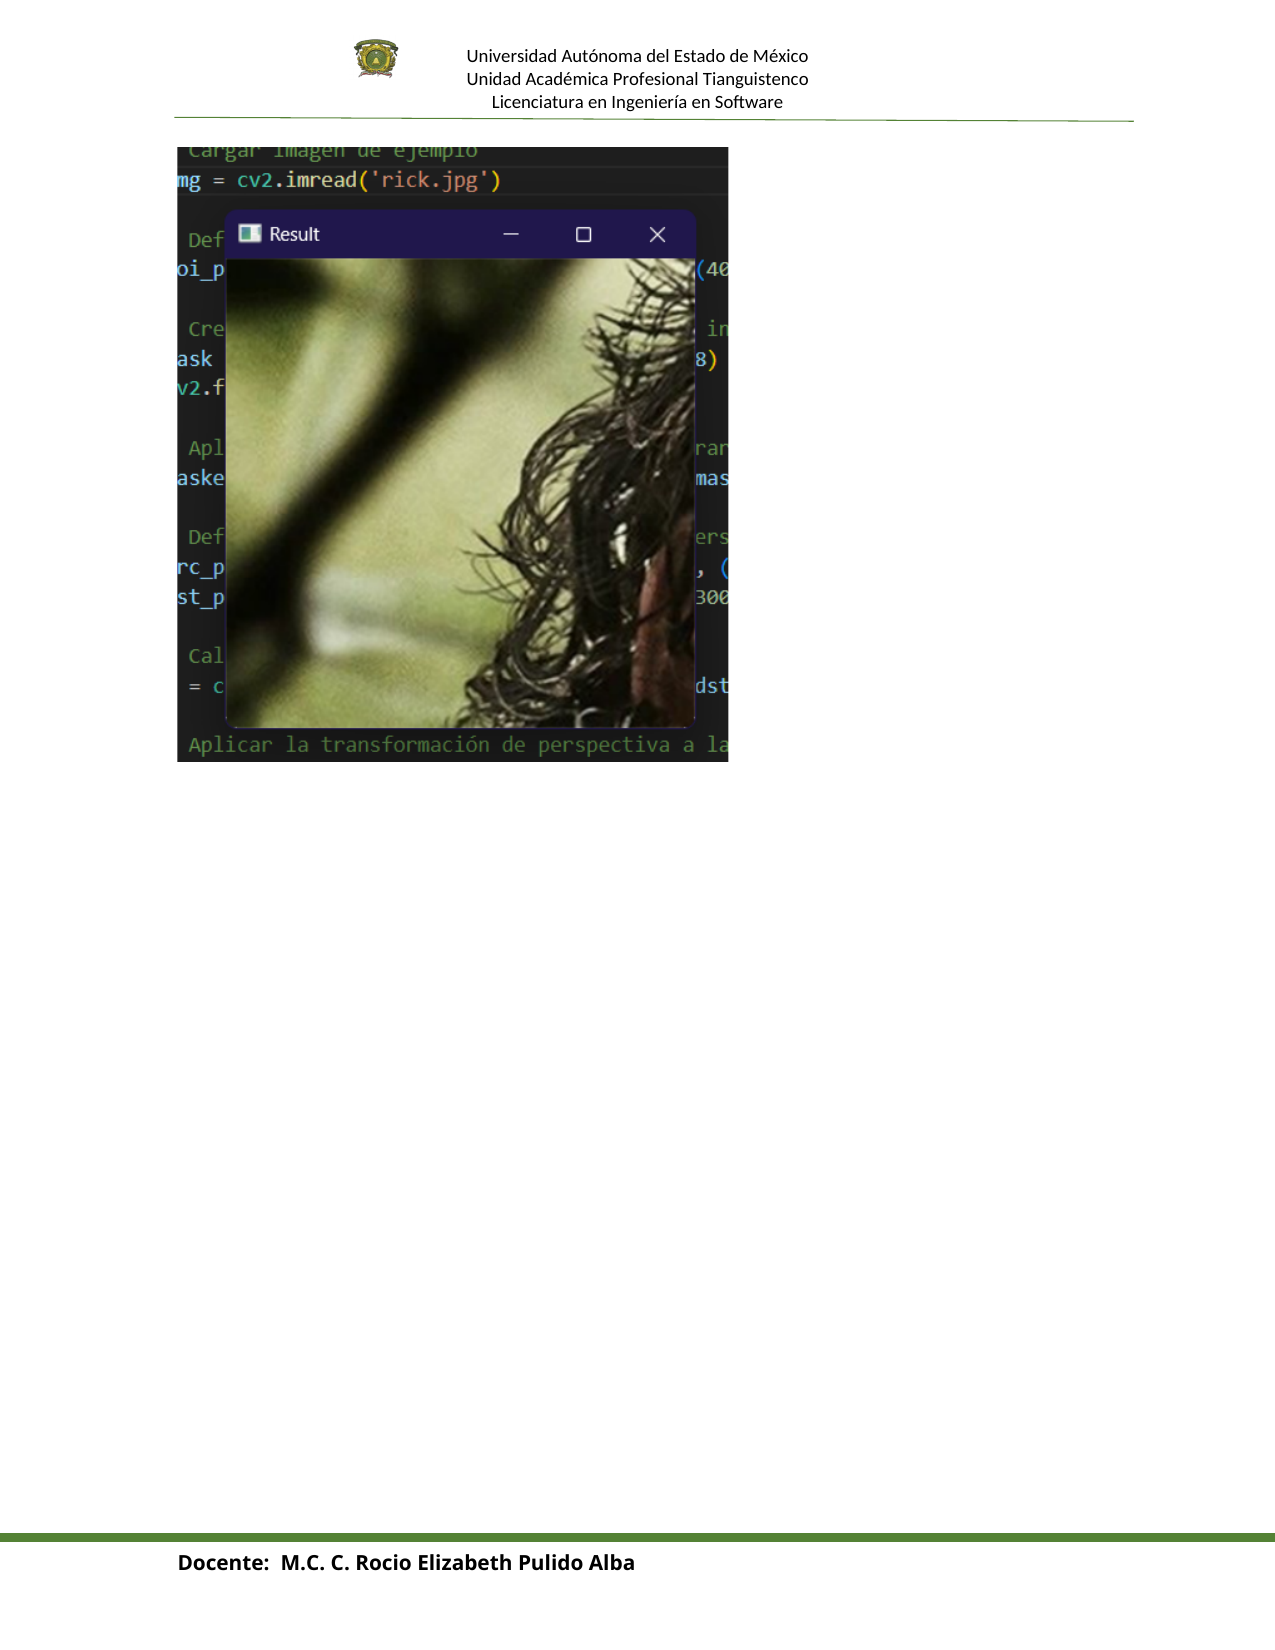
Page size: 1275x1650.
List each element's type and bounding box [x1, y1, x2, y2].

picture [177, 147, 729, 762]
picture [348, 35, 400, 80]
